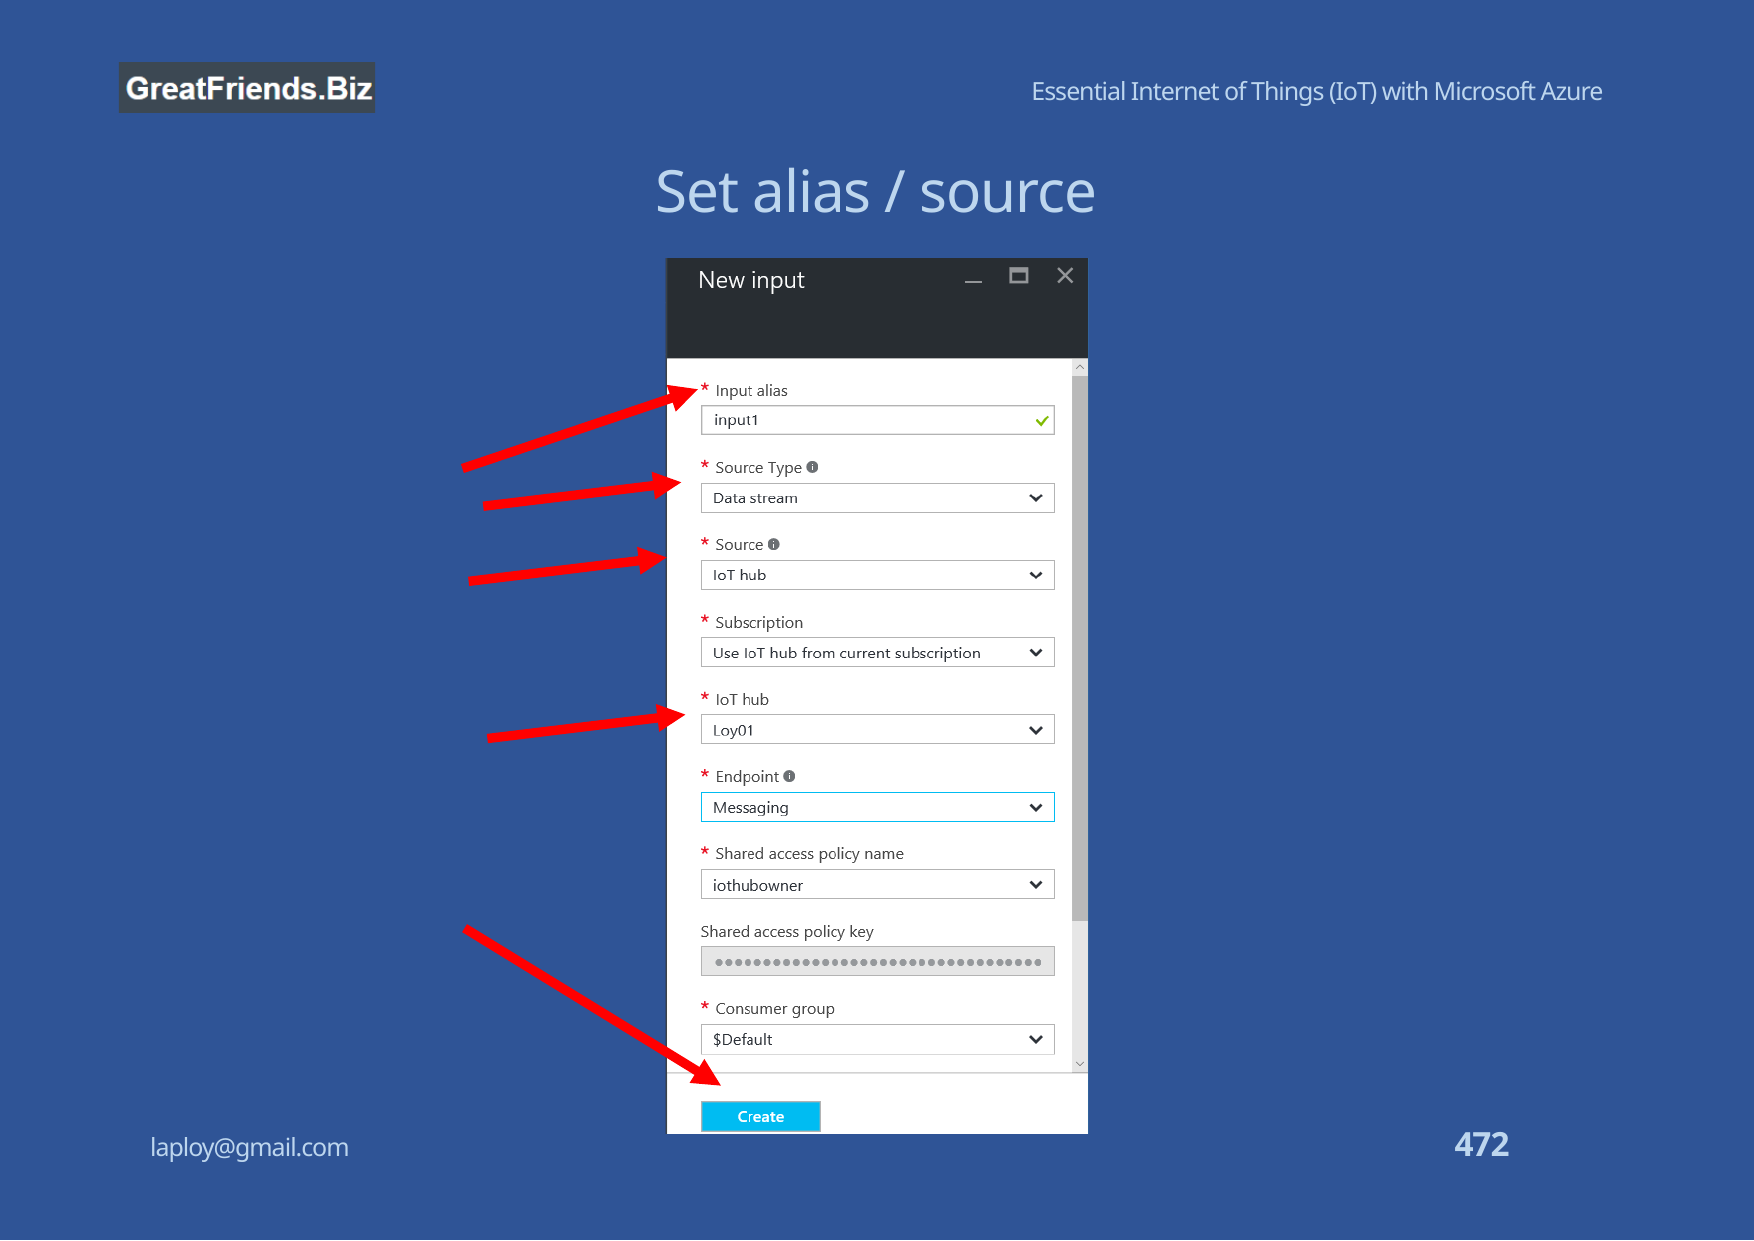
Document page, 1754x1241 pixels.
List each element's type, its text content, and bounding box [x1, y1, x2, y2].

picture [665, 258, 1089, 1134]
picture [118, 62, 375, 113]
title Set alias / source [150, 150, 1604, 229]
